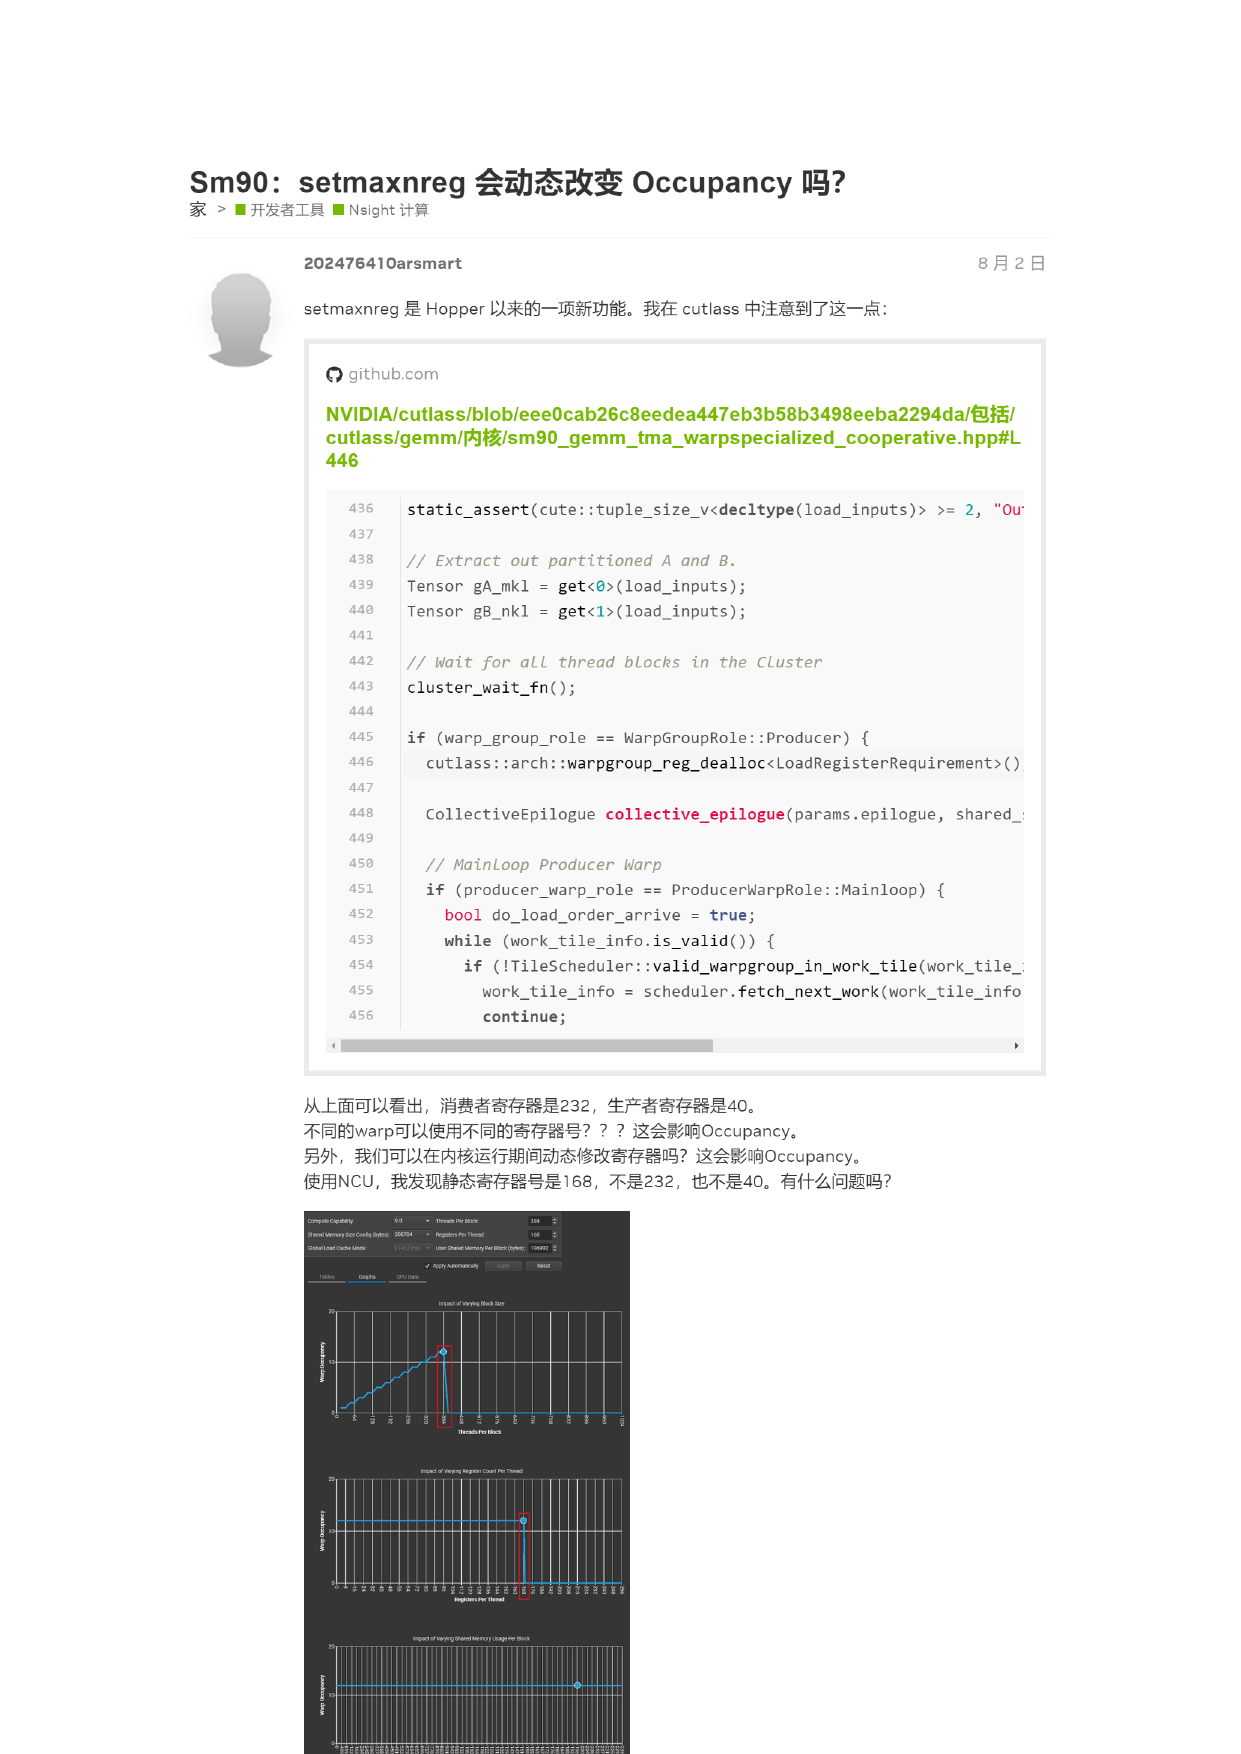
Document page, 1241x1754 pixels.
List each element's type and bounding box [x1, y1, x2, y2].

picture [187, 162, 1052, 1754]
